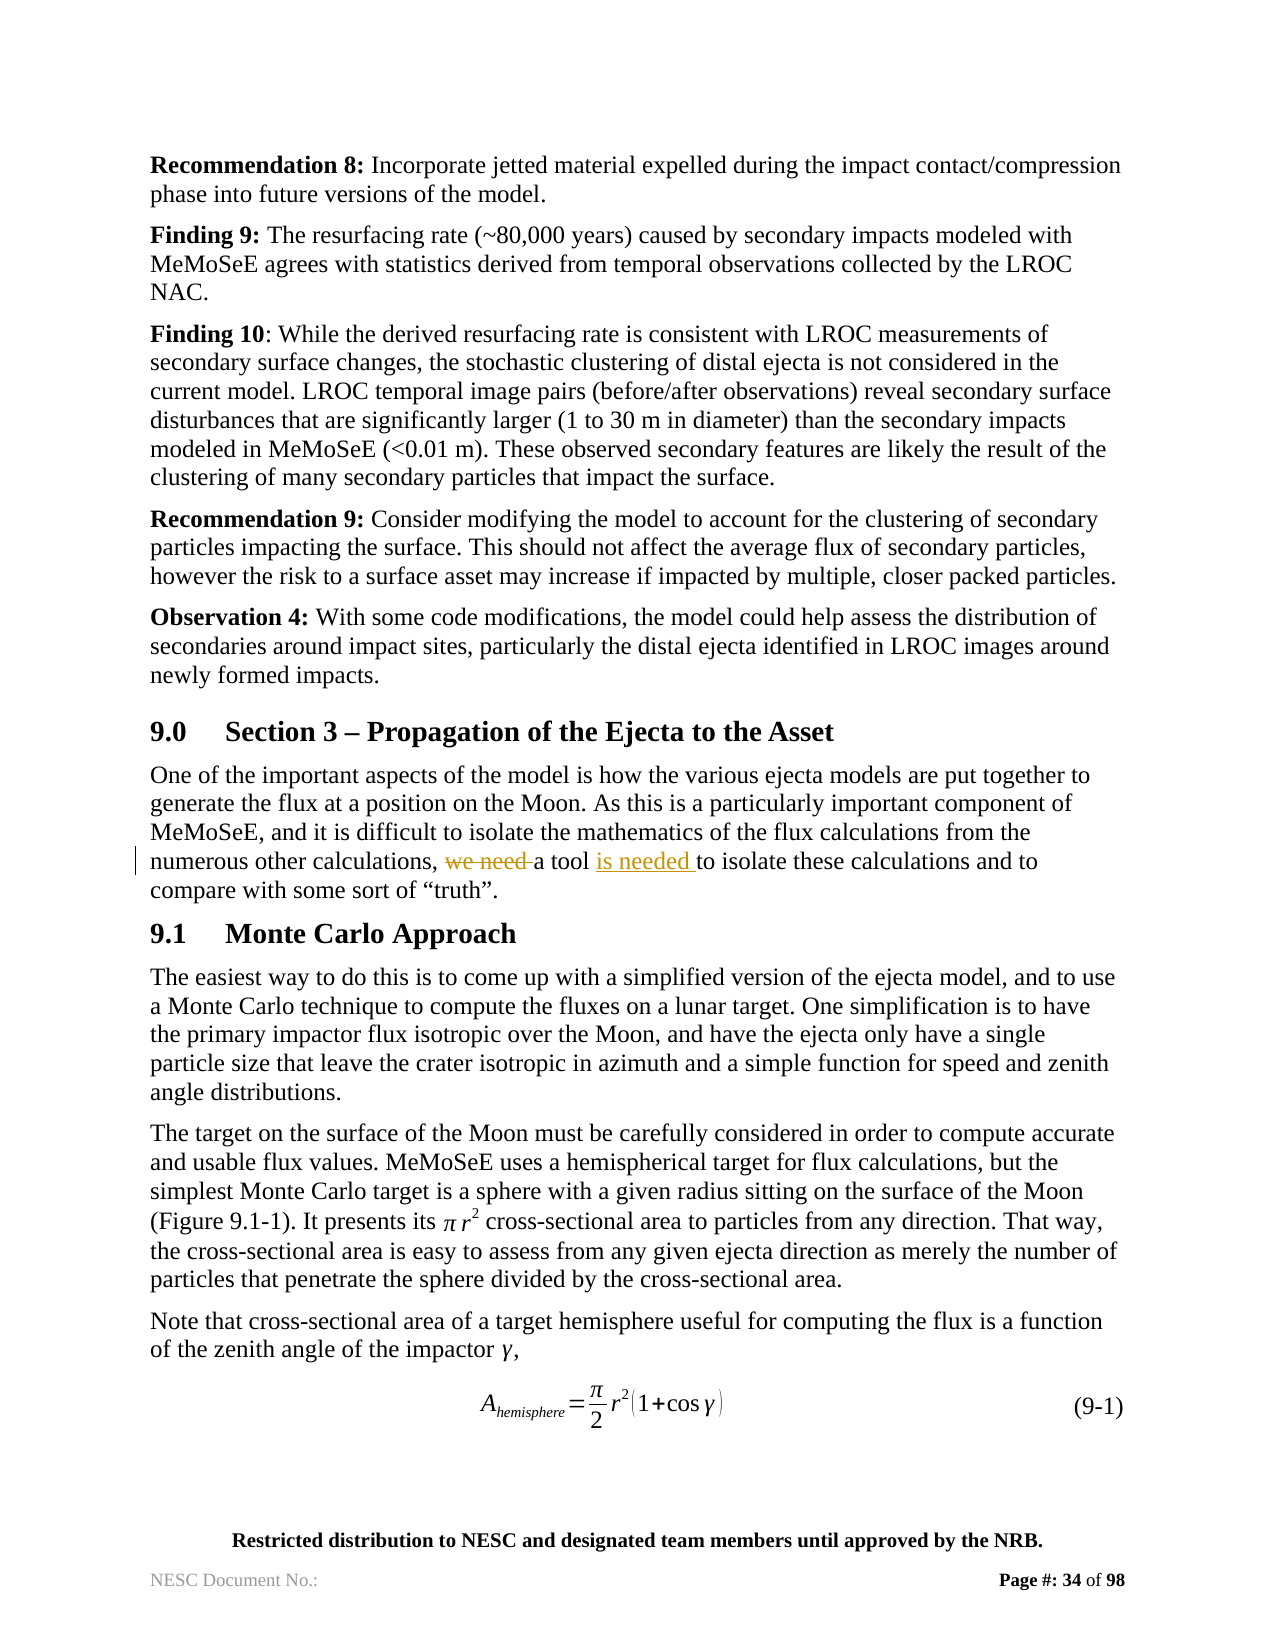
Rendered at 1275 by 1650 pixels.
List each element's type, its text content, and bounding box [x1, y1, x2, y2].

subtitle 9.0 Section 3 – Propagation of the Ejecta to the Asset [150, 714, 1125, 747]
subtitle 9.1 Monte Carlo Approach [150, 916, 1125, 949]
text Finding 10: While the derived resurfacing rate is consistent with LROC measurements of secondary surface changes, the stochastic clustering of distal ejecta is not considered in the current model. LROC temporal image pairs (before/after observations) reveal secondary surface disturbances that are significantly larger (1 to 30 m in diameter) than the secondary impacts modeled in MeMoSeE (<0.01 m). These observed secondary features are likely the result of the clustering of many secondary particles that impact the surface. [150, 319, 1125, 491]
text Finding 9: The resurfacing rate (~80,000 years) caused by secondary impacts modeled with MeMoSeE agrees with statistics derived from temporal observations collected by the LROC NAC. [150, 220, 1125, 306]
text One of the important aspects of the model is how the various ejecta models are put together to generate the flux at a position on the Moon. As this is a particularly important component of MeMoSeE, and it is difficult to isolate the mathematics of the flux calculations from the numerous other calculations, a tool to isolate these calculations and to compare with some sort of “truth”. [150, 760, 1125, 903]
text (9-1) [150, 1376, 1125, 1435]
text The easiest way to do this is to come up with a simplified version of the ejecta model, and to use a Monte Carlo technique to compute the fluxes on a lunar target. One simplification is to have the primary impactor flux isotropic over the Moon, and have the ejecta only have a single particle size that leave the crater isotropic in azimuth and a simple function for speed and zenith angle distributions. [150, 962, 1125, 1106]
text Recommendation 8: Incorporate jetted material expelled during the impact contact/compression phase into future versions of the model. [150, 150, 1125, 207]
text Observation 4: With some code modifications, the model could help assess the distribution of secondaries around impact sites, particularly the distal ejecta identified in LROC images around newly formed impacts. [150, 602, 1125, 689]
text Recommendation 9: Consider modifying the model to account for the clustering of secondary particles impacting the surface. This should not affect the average flux of secondary particles, however the risk to a surface asset may increase if impacted by multiple, closer packed particles. [150, 504, 1125, 590]
text Note that cross-sectional area of a target hemisphere useful for computing the flux is a function of the zenith angle of the impactor , [150, 1306, 1125, 1363]
text The target on the surface of the Moon must be carefully considered in order to compute accurate and usable flux values. MeMoSeE uses a hemispherical target for flux calculations, but the simplest Monte Carlo target is a sphere with a given radius sitting on the surface of the Moon (Figure 9.1-1). It presents its cross-sectional area to particles from any direction. That way, the cross-sectional area is easy to assess from any given ejecta direction as merely the number of particles that penetrate the sphere divided by the cross-sectional area. [150, 1118, 1125, 1293]
